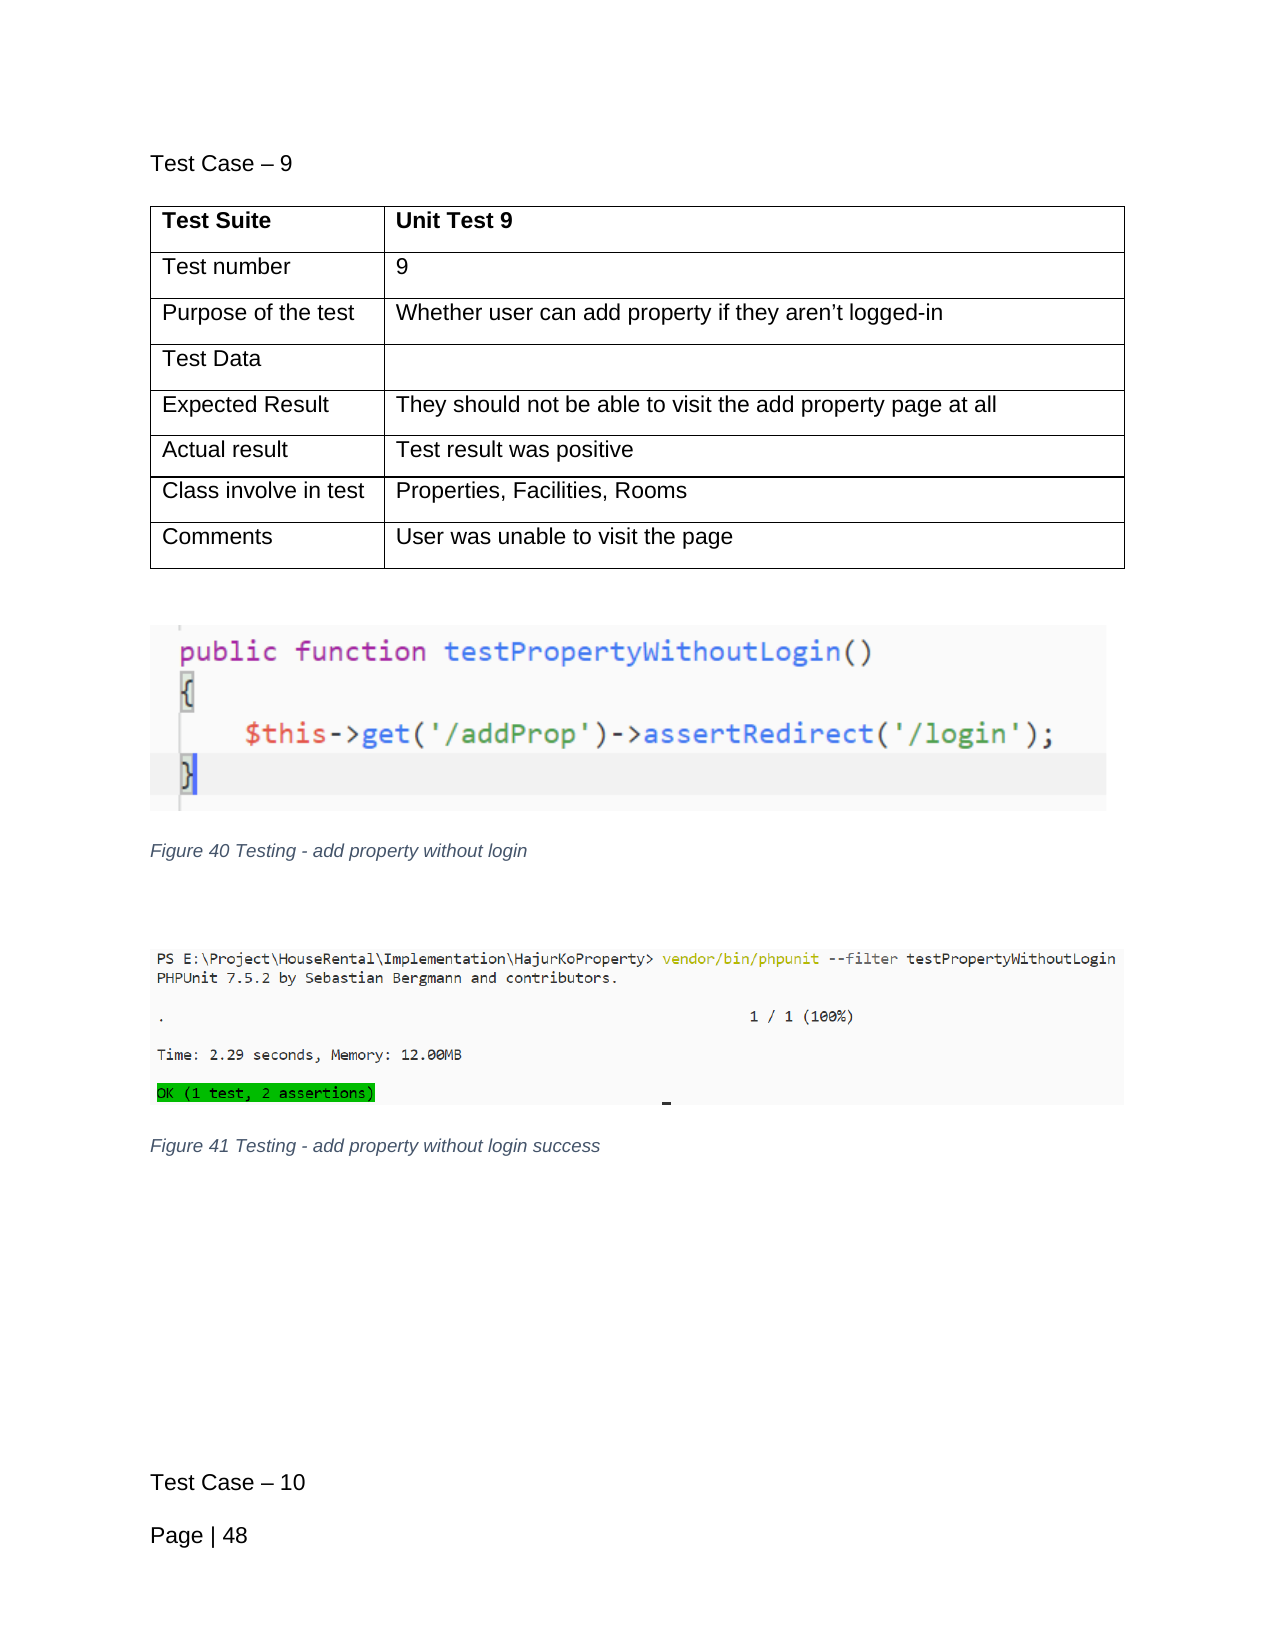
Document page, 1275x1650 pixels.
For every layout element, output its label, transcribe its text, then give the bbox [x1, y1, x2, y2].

table_cell Test Data [151, 345, 384, 389]
table_cell Test result was positive [385, 436, 1124, 476]
picture [150, 625, 1107, 811]
table_cell Test number [151, 253, 384, 298]
table_cell Purpose of the test [151, 299, 384, 344]
table_cell Properties, Facilities, Rooms [385, 478, 1124, 522]
table_cell Comments [151, 523, 384, 568]
text Test Case – 9 [150, 150, 1125, 176]
table_cell Expected Result [151, 391, 384, 435]
text Test Case – 10 [150, 1469, 1125, 1495]
table_header Test Suite [151, 207, 384, 252]
table_cell [385, 345, 1124, 389]
table_cell Class involve in test [151, 478, 384, 522]
table_cell Whether user can add property if they aren’t logged-in [385, 299, 1124, 344]
picture [150, 949, 1124, 1105]
table_cell User was unable to visit the page [385, 523, 1124, 568]
table_cell 9 [385, 253, 1124, 298]
table_cell Actual result [151, 436, 384, 476]
table_header Unit Test 9 [385, 207, 1124, 252]
table_cell They should not be able to visit the add property page at all [385, 391, 1124, 435]
